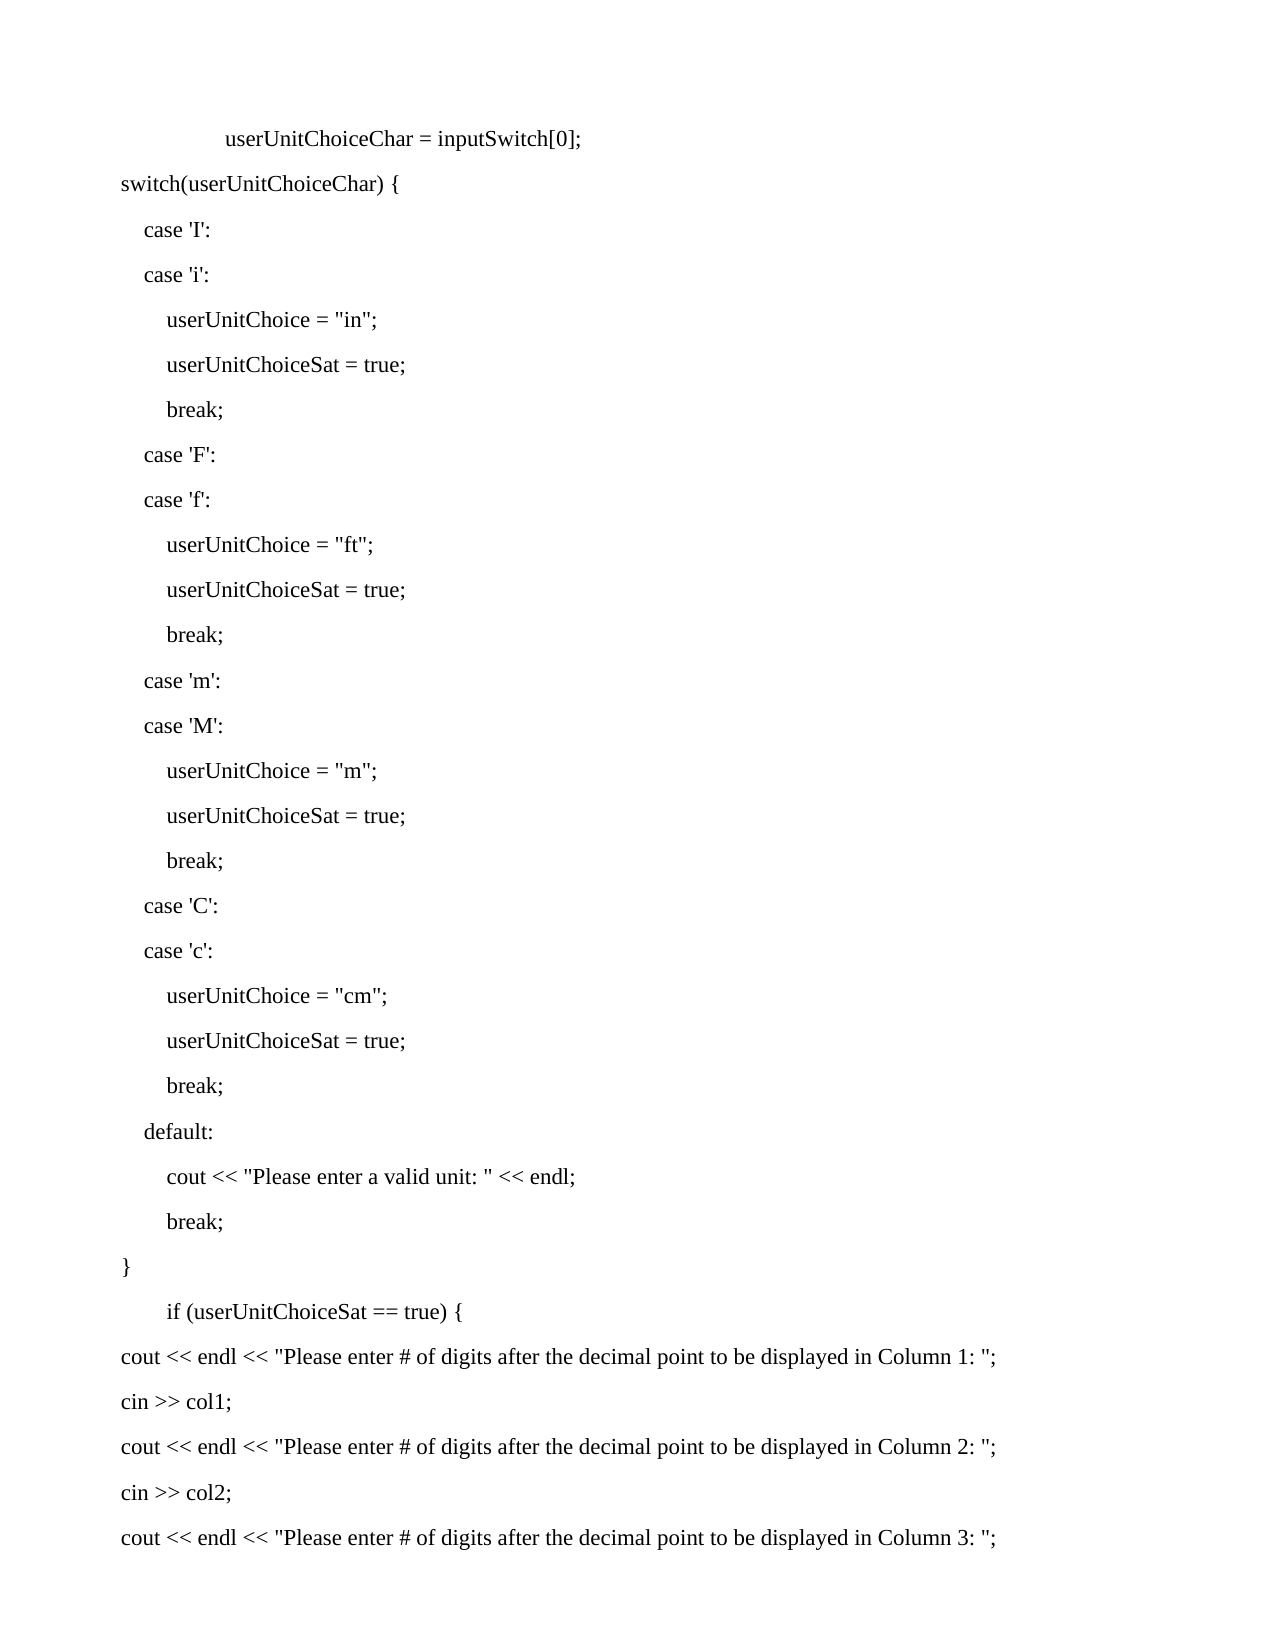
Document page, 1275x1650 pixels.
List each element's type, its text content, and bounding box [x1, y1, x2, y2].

text cout << endl << "Please enter # of digits after the decimal point to be displayed in Column 1: "; [75, 1343, 1200, 1369]
text case 'c': [75, 937, 1200, 964]
text break; [75, 396, 1200, 422]
text userUnitChoice = "m"; [75, 757, 1200, 783]
text default: [75, 1118, 1200, 1144]
text userUnitChoiceSat = true; [75, 1027, 1200, 1054]
text userUnitChoice = "cm"; [75, 982, 1200, 1009]
text userUnitChoiceSat = true; [75, 576, 1200, 603]
text } [75, 1253, 1200, 1279]
text cout << "Please enter a valid unit: " << endl; [75, 1163, 1200, 1189]
text if (userUnitChoiceSat == true) { [75, 1298, 1200, 1324]
text case 'i': [75, 261, 1200, 287]
text cout << endl << "Please enter # of digits after the decimal point to be displayed in Column 3: "; [75, 1524, 1200, 1550]
text cin >> col1; [75, 1388, 1200, 1415]
text break; [75, 622, 1200, 648]
text userUnitChoice = "ft"; [75, 531, 1200, 558]
text case 'm': [75, 667, 1200, 693]
text switch(userUnitChoiceChar) { [75, 171, 1200, 197]
text case 'f': [75, 486, 1200, 513]
text userUnitChoiceSat = true; [75, 802, 1200, 828]
text case 'M': [75, 712, 1200, 738]
text cout << endl << "Please enter # of digits after the decimal point to be displayed in Column 2: "; [75, 1433, 1200, 1460]
text userUnitChoice = "in"; [75, 306, 1200, 332]
text break; [75, 1208, 1200, 1234]
text break; [75, 847, 1200, 873]
text userUnitChoiceChar = inputSwitch[0]; [75, 125, 1200, 152]
text break; [75, 1073, 1200, 1099]
text case 'C': [75, 892, 1200, 918]
text case 'F': [75, 441, 1200, 467]
text cin >> col2; [75, 1478, 1200, 1505]
text userUnitChoiceSat = true; [75, 351, 1200, 377]
text case 'I': [75, 216, 1200, 242]
